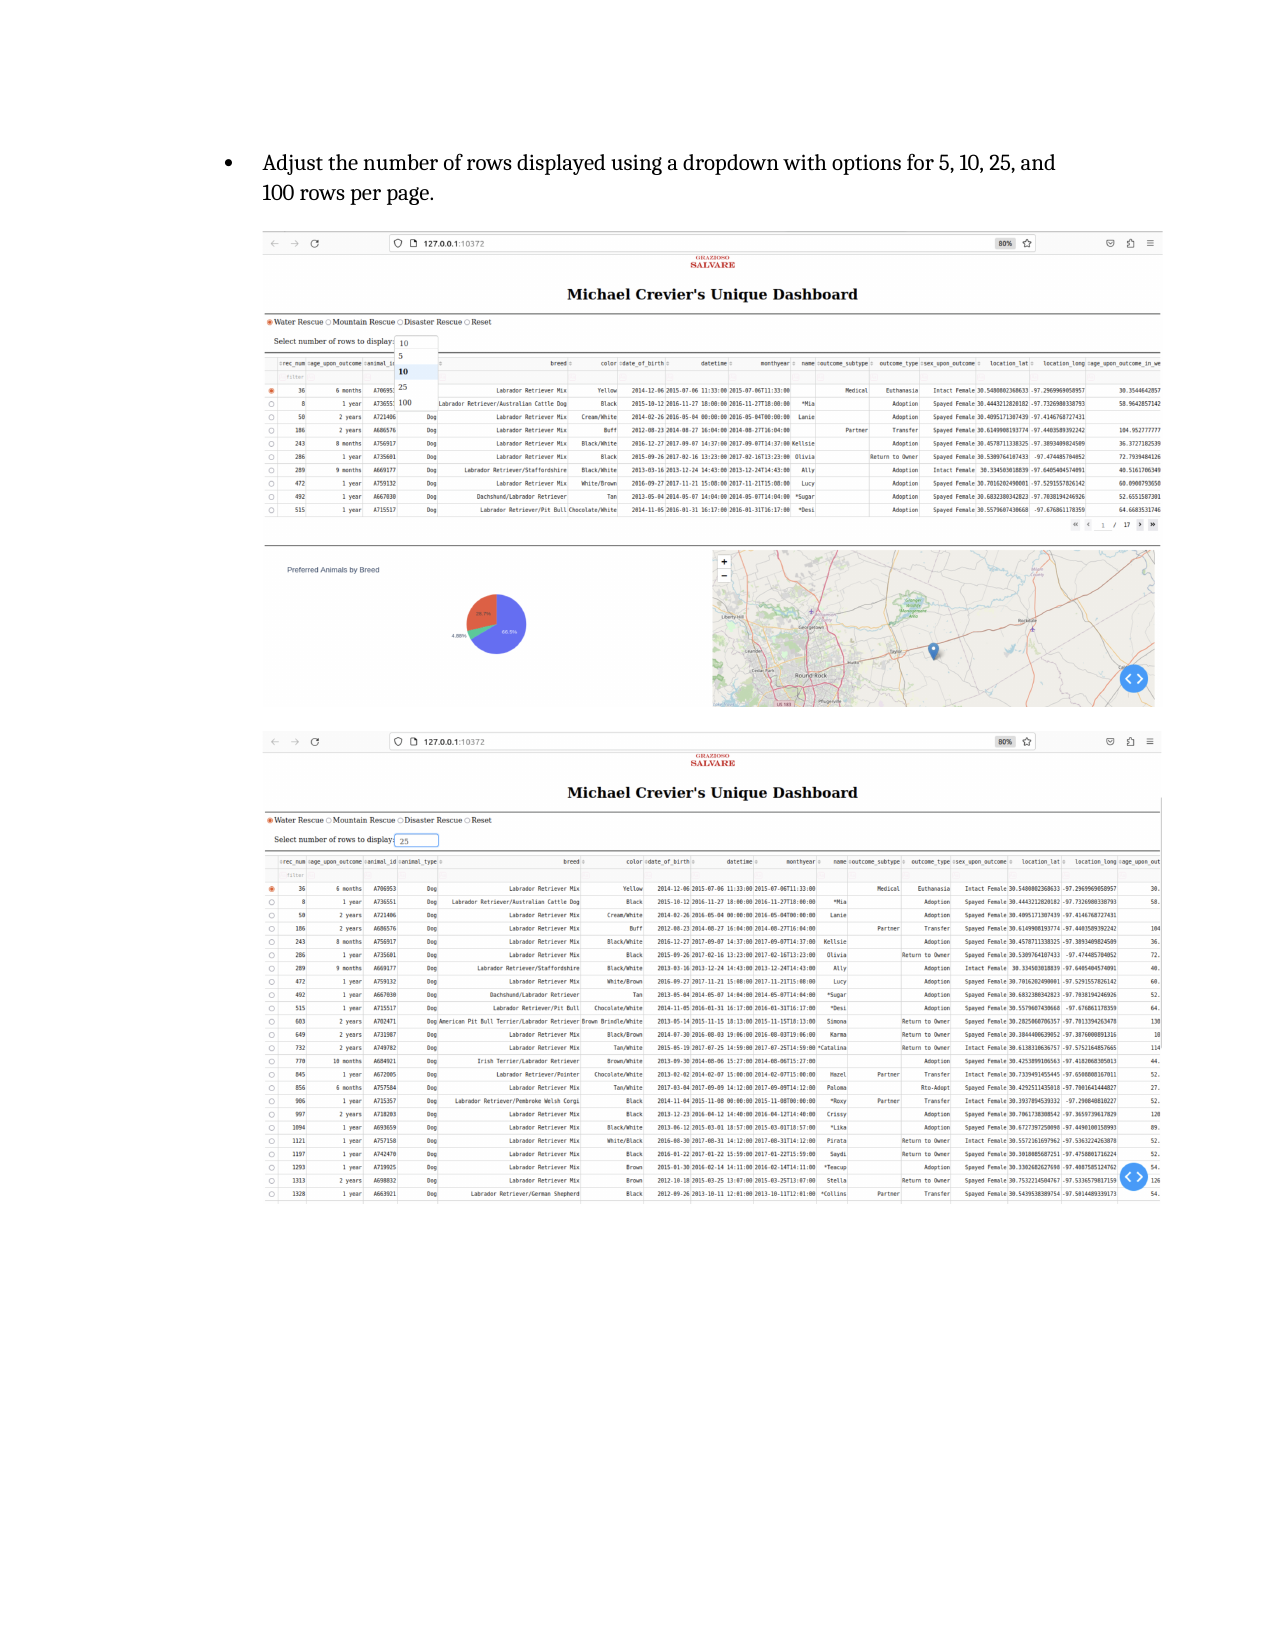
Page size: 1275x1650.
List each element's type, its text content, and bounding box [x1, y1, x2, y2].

picture [262, 731, 1162, 1204]
picture [262, 231, 1163, 707]
list Adjust the number of rows displayed using a dropdown with options for 5, 10, 25, and 100 rows per page. [225, 150, 1087, 207]
